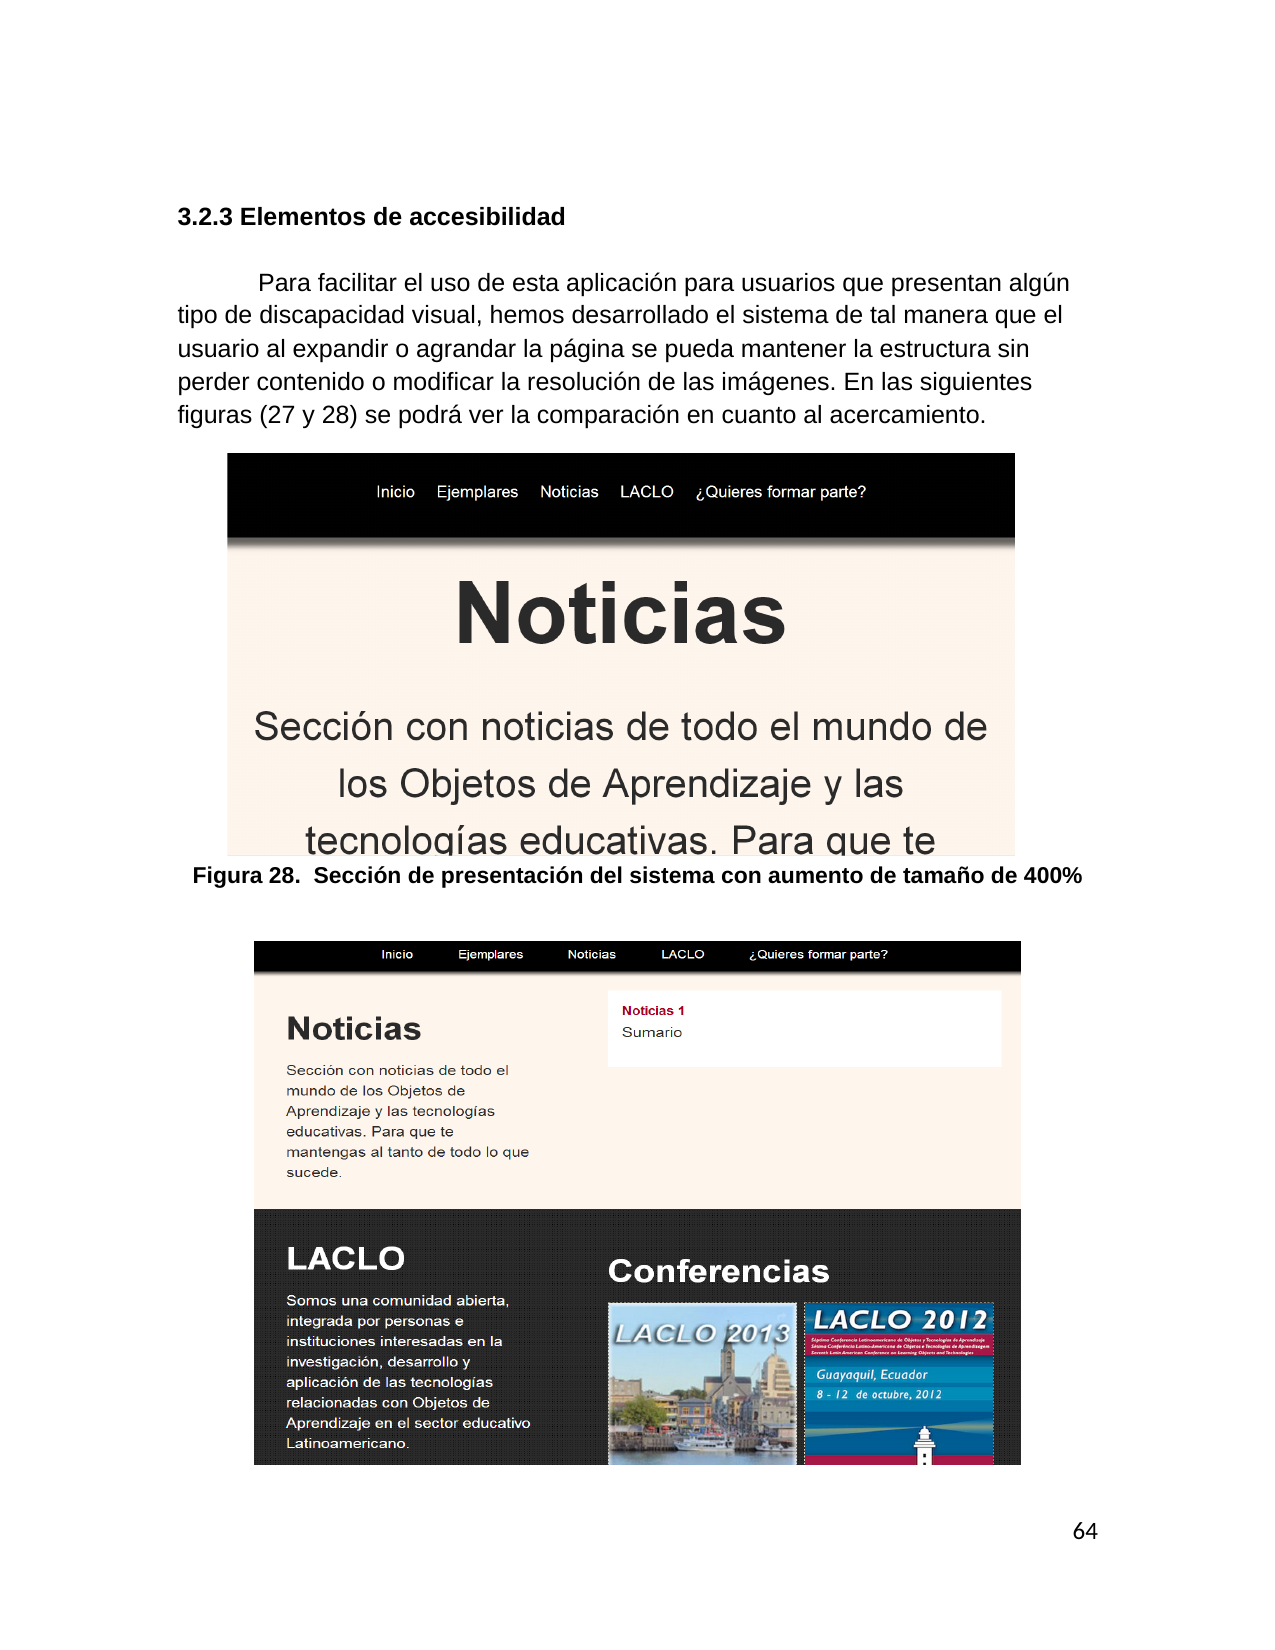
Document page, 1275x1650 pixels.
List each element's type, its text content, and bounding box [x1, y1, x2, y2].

picture [254, 941, 1021, 1465]
text Para facilitar el uso de esta aplicación para usuarios que presentan algún tipo de discapacidad visual, hemos desarrollado el sistema de tal manera que el usuario al expandir o agrandar la página se pueda mantener la estructura sin perder contenido o modificar la resolución de las imágenes. En las siguientes figuras (27 y 28) se podrá ver la comparación en cuanto al acercamiento. [177, 267, 1098, 428]
subtitle 3.2.3 Elementos de accesibilidad [177, 201, 1098, 230]
picture [227, 453, 1015, 856]
